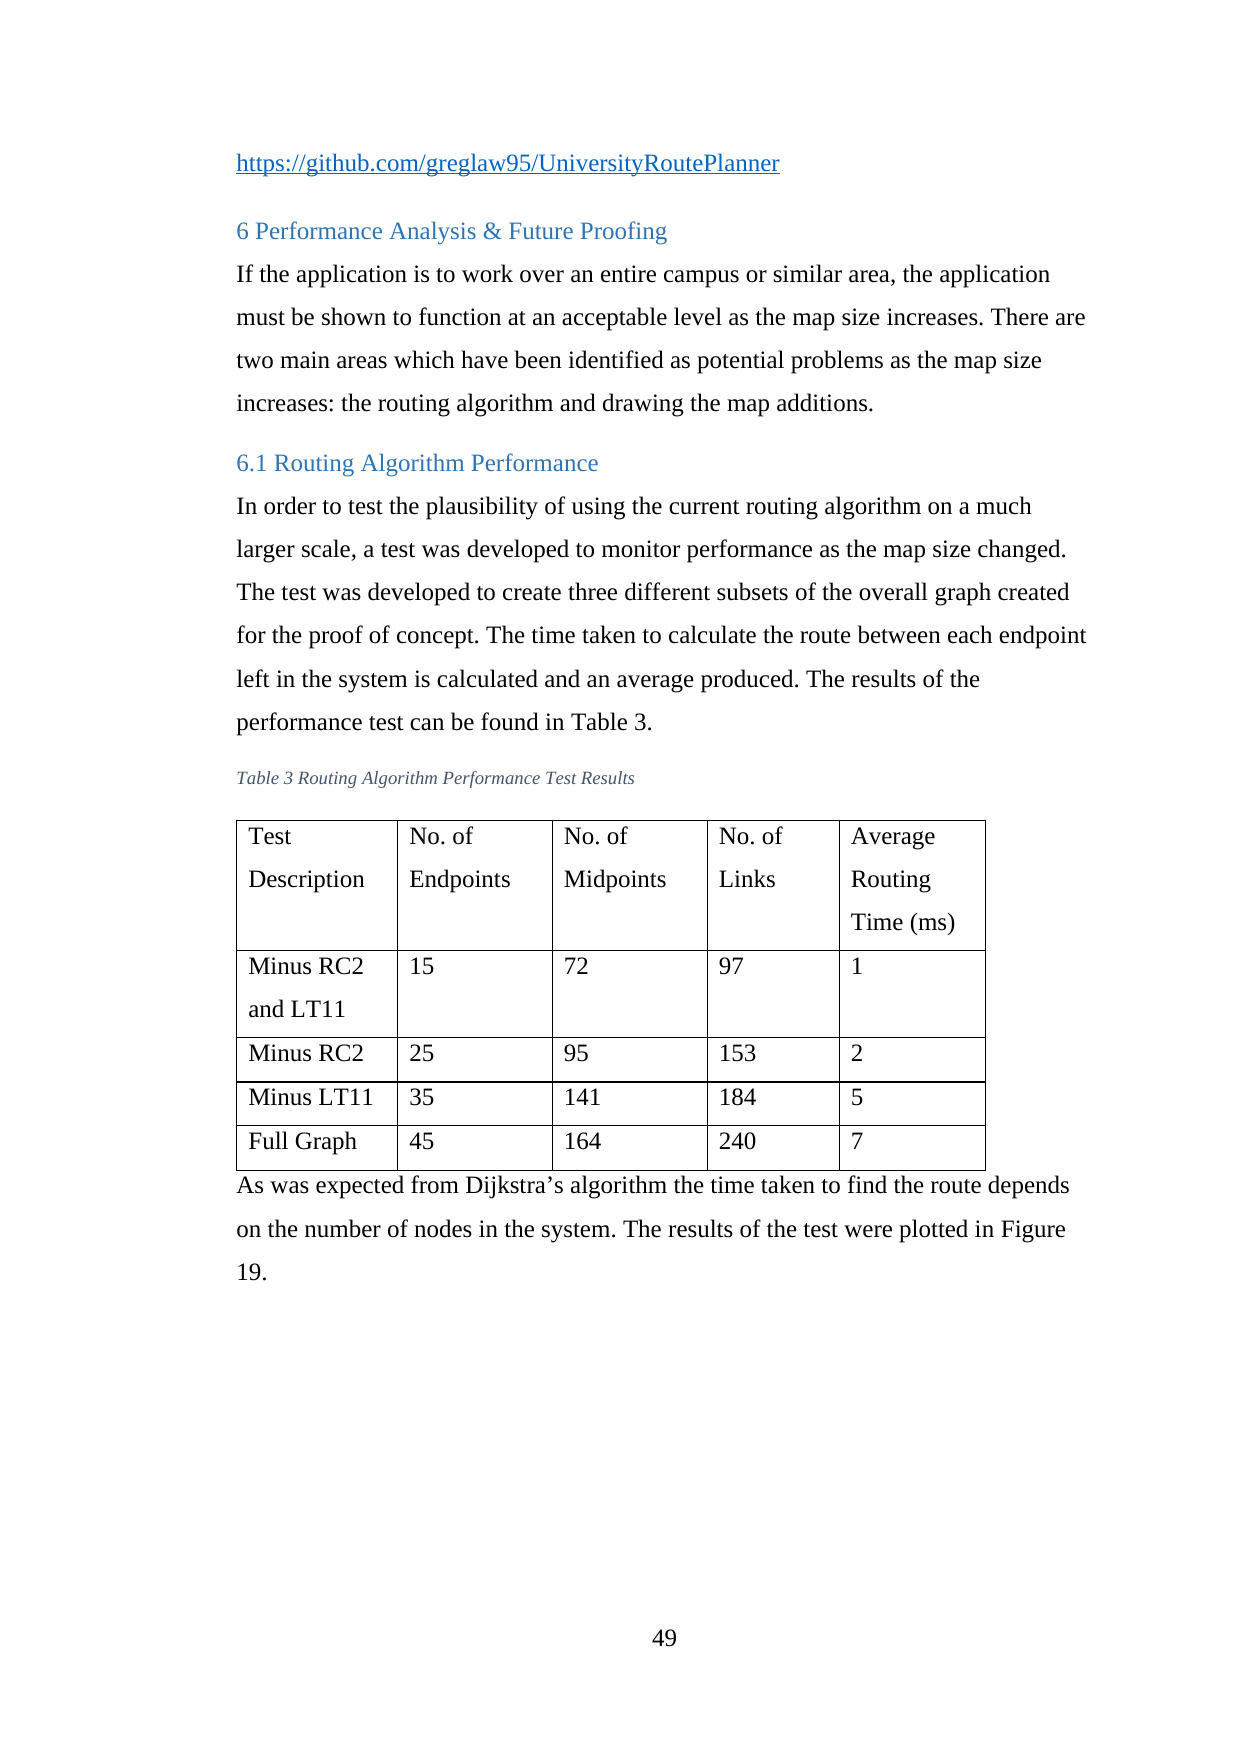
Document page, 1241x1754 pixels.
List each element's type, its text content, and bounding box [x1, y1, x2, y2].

table_cell 97 [708, 951, 839, 1037]
table_cell 164 [553, 1126, 707, 1169]
text In order to test the plausibility of using the current routing algorithm on a much larger scale, a test was developed to monitor performance as the map size changed. The test was developed to create three different subsets of the overall graph created for the proof of concept. The time taken to calculate the route between each endpoint left in the system is calculated and an average produced. The results of the performance test can be found in Table 3. [236, 491, 1092, 736]
table_cell 7 [840, 1126, 985, 1169]
table_cell Minus RC2 and LT11 [237, 951, 397, 1037]
table_cell 45 [398, 1126, 552, 1169]
table_cell 35 [398, 1083, 552, 1125]
table_cell 1 [840, 951, 985, 1037]
table_cell 153 [708, 1038, 839, 1081]
table_cell 184 [708, 1083, 839, 1125]
table_cell 240 [708, 1126, 839, 1169]
table_cell 95 [553, 1038, 707, 1081]
table_header Test Description [237, 821, 397, 950]
table_cell 141 [553, 1083, 707, 1125]
table_cell Minus LT11 [237, 1083, 397, 1125]
table_header No. of Links [708, 821, 839, 950]
table_header No. of Endpoints [398, 821, 552, 950]
table_header No. of Midpoints [553, 821, 707, 950]
text If the application is to work over an entire campus or similar area, the application must be shown to function at an acceptable level as the map size increases. There are two main areas which have been identified as potential problems as the map size increases: the routing algorithm and drawing the map additions. [236, 259, 1092, 417]
subtitle 6 Performance Analysis & Future Proofing [236, 216, 1092, 244]
table_cell 5 [840, 1083, 985, 1125]
table_cell Full Graph [237, 1126, 397, 1169]
text https://github.com/greglaw95/UniversityRoutePlanner [236, 148, 1092, 176]
table_cell 25 [398, 1038, 552, 1081]
table_cell 72 [553, 951, 707, 1037]
text As was expected from Dijkstra’s algorithm the time taken to find the route depends on the number of nodes in the system. The results of the test were plotted in Figure 19. [236, 1171, 1092, 1286]
subtitle 6.1 Routing Algorithm Performance [236, 448, 1092, 477]
table_cell 2 [840, 1038, 985, 1081]
table_cell 15 [398, 951, 552, 1037]
table_header Average Routing Time (ms) [840, 821, 985, 950]
table_cell Minus RC2 [237, 1038, 397, 1081]
